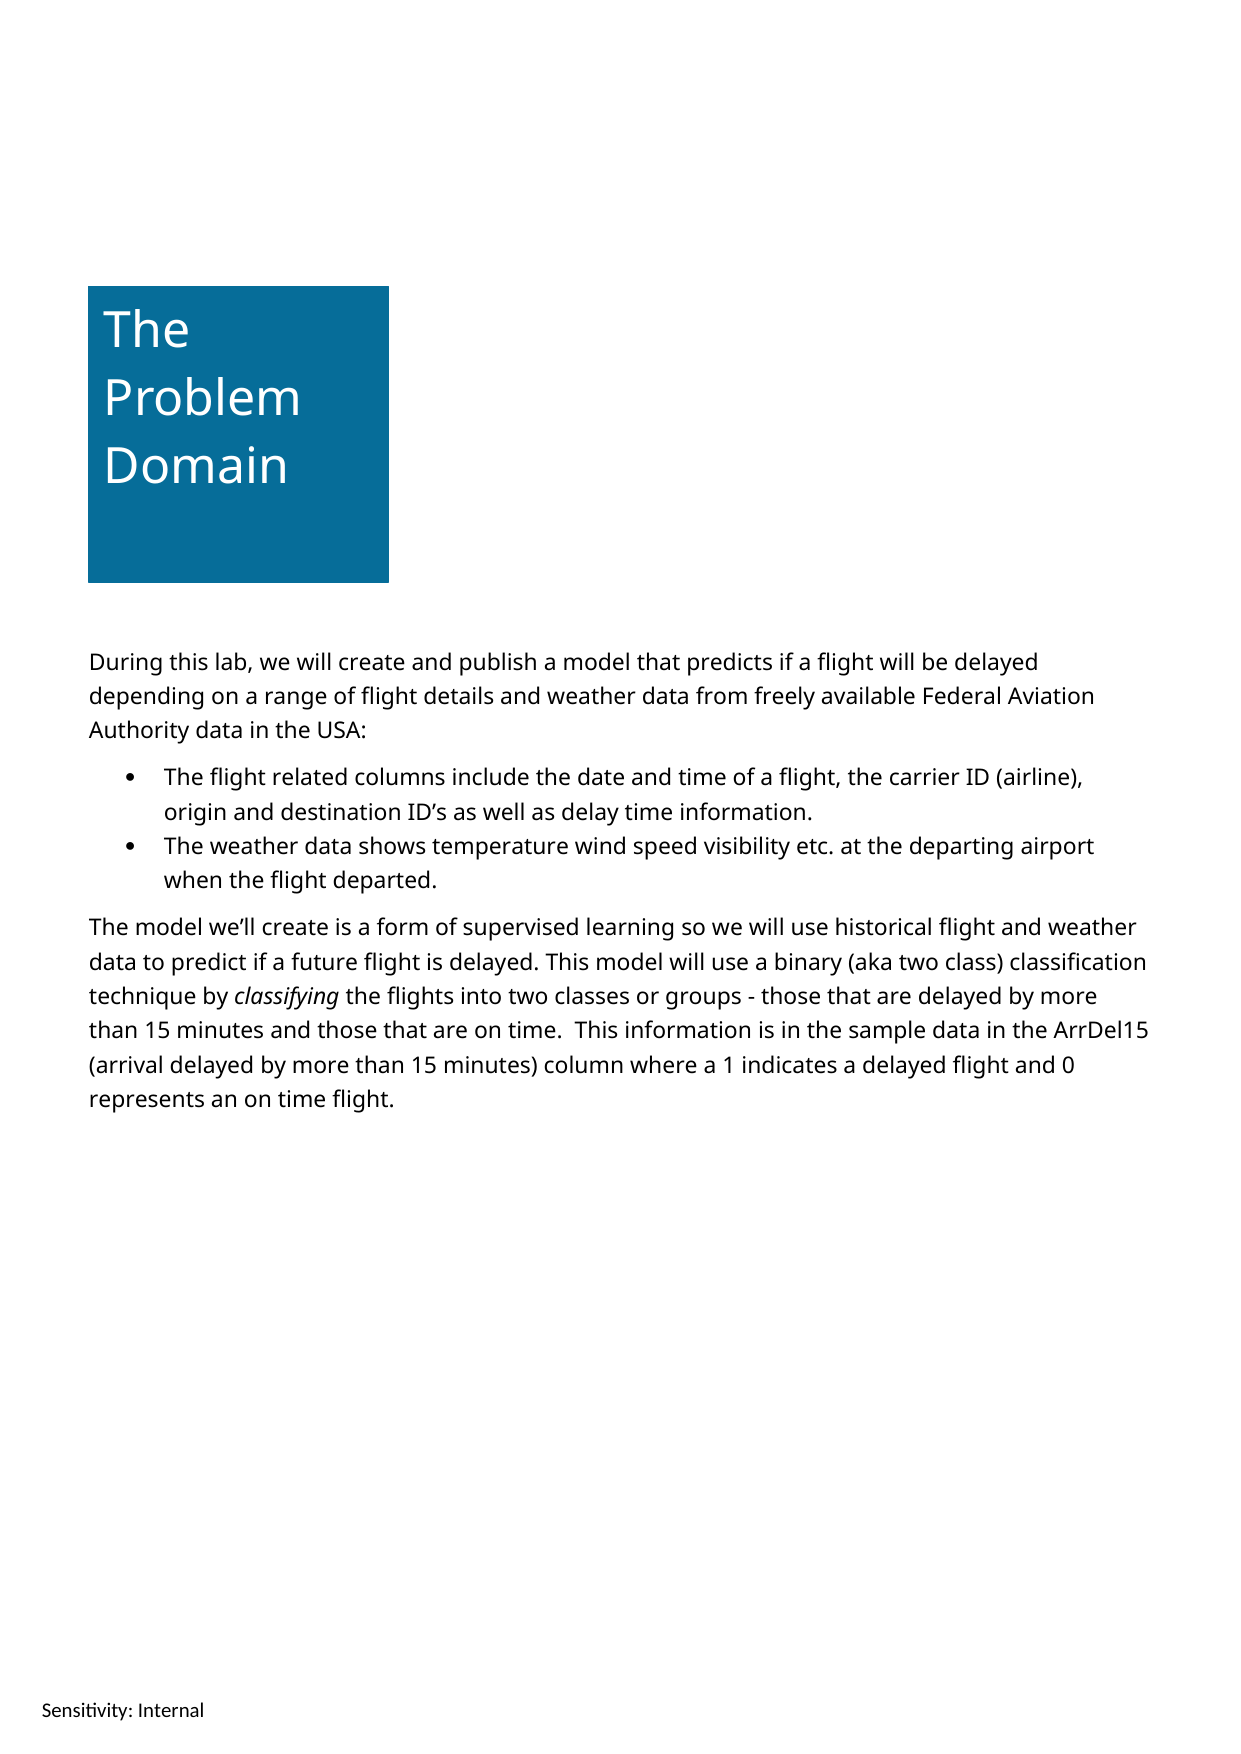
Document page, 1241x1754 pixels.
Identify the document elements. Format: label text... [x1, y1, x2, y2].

text During this lab, we will create and publish a model that predicts if a flight will be delayed depending on a range of flight details and weather data from freely available Federal Aviation Authority data in the USA: [89, 646, 1152, 746]
list The weather data shows temperature wind speed visibility etc. at the departing airport when the flight departed. [126, 830, 1152, 896]
list The flight related columns include the date and time of a flight, the carrier ID (airline), origin and destination ID’s as well as delay time information. [126, 761, 1152, 827]
text The model we’ll create is a form of supervised learning so we will use historical flight and weather data to predict if a future flight is delayed. This model will use a binary (aka two class) classification technique by classifying the flights into two classes or groups - those that are delayed by more than 15 minutes and those that are on time. This information is in the sample data in the ArrDel15 (arrival delayed by more than 15 minutes) column where a 1 indicates a delayed flight and 0 represents an on time flight. [89, 911, 1152, 1114]
